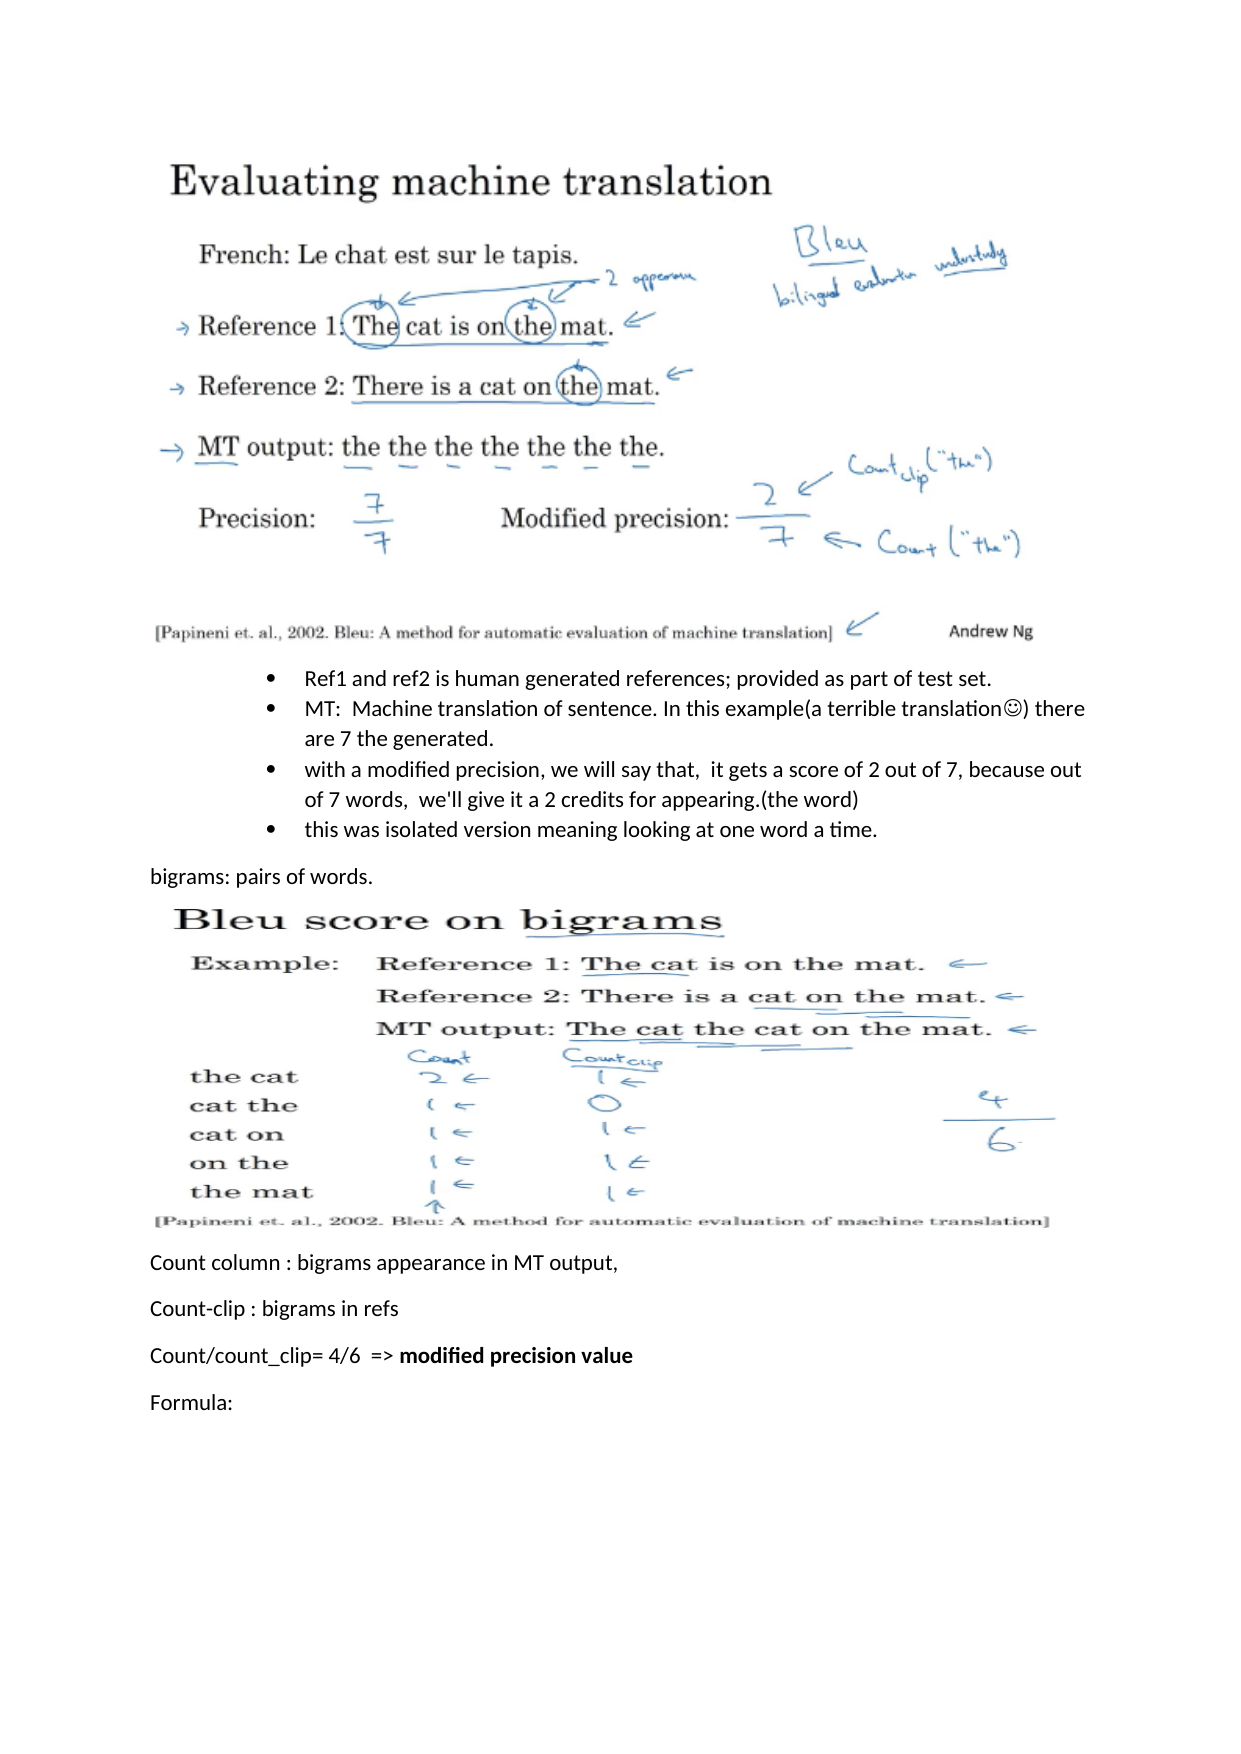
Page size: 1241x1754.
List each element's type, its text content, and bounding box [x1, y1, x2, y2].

list MT: Machine translation of sentence. In this example(a terrible translation) there are 7 the generated. [267, 694, 1090, 753]
picture [150, 150, 1041, 646]
text Count-clip : bigrams in refs [150, 1294, 1090, 1322]
text Count column : bigrams appearance in MT output, [150, 1248, 1090, 1276]
text Count/count_clip= 4/6 => modified precision value [150, 1341, 1090, 1369]
list Ref1 and ref2 is human generated references; provided as part of test set. [267, 664, 1090, 692]
list with a modified precision, we will say that, it gets a score of 2 out of 7, because out of 7 words, we'll give it a 2 credits for appearing.(the word) [267, 755, 1090, 813]
list this was isolated version meaning looking at one word a time. [267, 815, 1090, 843]
text bigrams: pairs of words. [150, 862, 1090, 890]
text Formula: [150, 1388, 1090, 1416]
picture [150, 908, 1097, 1229]
